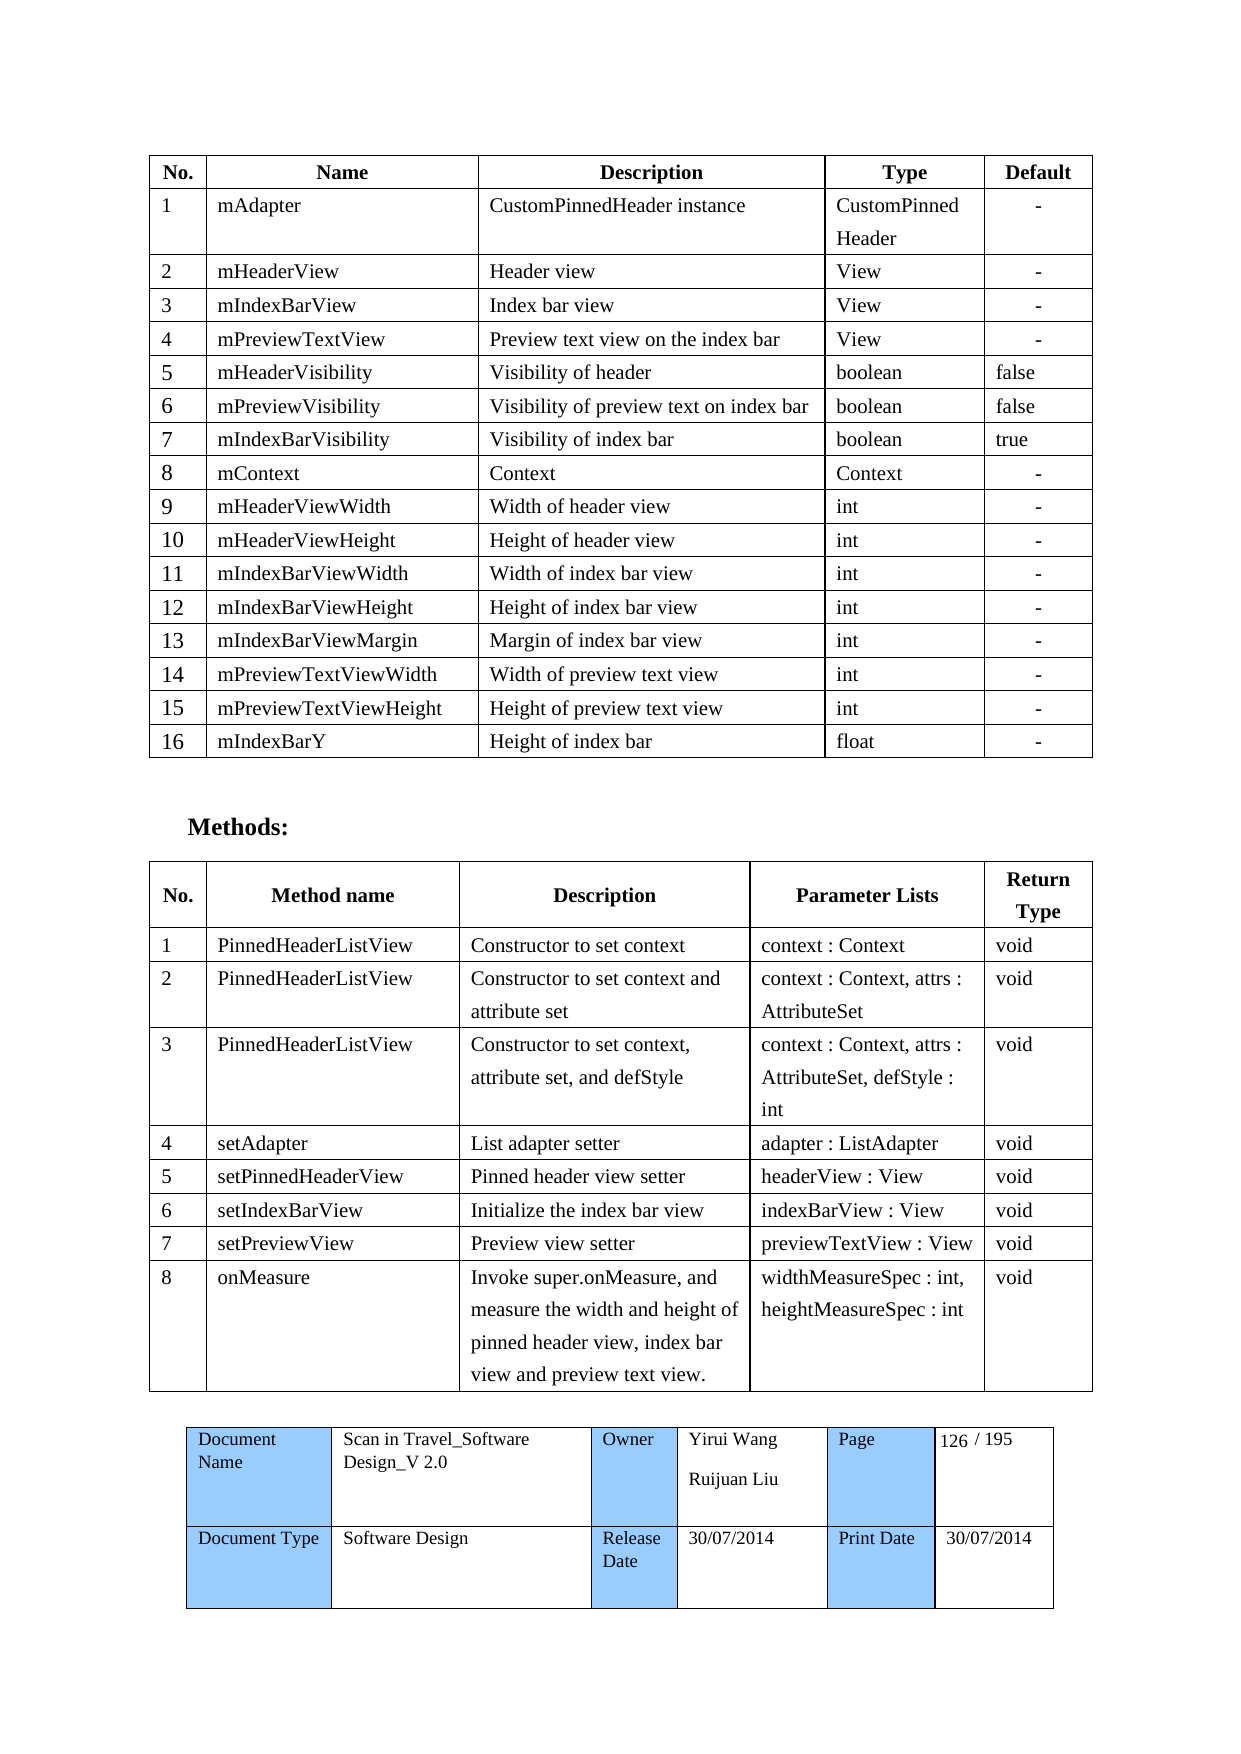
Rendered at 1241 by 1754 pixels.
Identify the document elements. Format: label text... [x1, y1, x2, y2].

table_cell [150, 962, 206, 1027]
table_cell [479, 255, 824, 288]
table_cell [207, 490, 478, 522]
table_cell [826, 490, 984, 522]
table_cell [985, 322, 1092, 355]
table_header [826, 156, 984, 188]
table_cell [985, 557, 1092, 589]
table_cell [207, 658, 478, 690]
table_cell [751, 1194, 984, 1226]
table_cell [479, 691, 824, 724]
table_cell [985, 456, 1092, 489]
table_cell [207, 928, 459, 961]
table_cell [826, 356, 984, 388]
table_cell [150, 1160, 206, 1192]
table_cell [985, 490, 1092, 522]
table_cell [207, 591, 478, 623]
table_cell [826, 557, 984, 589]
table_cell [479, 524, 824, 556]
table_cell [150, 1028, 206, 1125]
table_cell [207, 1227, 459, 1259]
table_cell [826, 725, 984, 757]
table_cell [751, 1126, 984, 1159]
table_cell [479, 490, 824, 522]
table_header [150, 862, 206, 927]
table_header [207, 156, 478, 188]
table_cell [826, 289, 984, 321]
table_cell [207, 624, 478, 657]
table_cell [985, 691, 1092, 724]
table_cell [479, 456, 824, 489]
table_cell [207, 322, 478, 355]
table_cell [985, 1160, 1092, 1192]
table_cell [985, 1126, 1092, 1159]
text Methods: [187, 810, 1053, 842]
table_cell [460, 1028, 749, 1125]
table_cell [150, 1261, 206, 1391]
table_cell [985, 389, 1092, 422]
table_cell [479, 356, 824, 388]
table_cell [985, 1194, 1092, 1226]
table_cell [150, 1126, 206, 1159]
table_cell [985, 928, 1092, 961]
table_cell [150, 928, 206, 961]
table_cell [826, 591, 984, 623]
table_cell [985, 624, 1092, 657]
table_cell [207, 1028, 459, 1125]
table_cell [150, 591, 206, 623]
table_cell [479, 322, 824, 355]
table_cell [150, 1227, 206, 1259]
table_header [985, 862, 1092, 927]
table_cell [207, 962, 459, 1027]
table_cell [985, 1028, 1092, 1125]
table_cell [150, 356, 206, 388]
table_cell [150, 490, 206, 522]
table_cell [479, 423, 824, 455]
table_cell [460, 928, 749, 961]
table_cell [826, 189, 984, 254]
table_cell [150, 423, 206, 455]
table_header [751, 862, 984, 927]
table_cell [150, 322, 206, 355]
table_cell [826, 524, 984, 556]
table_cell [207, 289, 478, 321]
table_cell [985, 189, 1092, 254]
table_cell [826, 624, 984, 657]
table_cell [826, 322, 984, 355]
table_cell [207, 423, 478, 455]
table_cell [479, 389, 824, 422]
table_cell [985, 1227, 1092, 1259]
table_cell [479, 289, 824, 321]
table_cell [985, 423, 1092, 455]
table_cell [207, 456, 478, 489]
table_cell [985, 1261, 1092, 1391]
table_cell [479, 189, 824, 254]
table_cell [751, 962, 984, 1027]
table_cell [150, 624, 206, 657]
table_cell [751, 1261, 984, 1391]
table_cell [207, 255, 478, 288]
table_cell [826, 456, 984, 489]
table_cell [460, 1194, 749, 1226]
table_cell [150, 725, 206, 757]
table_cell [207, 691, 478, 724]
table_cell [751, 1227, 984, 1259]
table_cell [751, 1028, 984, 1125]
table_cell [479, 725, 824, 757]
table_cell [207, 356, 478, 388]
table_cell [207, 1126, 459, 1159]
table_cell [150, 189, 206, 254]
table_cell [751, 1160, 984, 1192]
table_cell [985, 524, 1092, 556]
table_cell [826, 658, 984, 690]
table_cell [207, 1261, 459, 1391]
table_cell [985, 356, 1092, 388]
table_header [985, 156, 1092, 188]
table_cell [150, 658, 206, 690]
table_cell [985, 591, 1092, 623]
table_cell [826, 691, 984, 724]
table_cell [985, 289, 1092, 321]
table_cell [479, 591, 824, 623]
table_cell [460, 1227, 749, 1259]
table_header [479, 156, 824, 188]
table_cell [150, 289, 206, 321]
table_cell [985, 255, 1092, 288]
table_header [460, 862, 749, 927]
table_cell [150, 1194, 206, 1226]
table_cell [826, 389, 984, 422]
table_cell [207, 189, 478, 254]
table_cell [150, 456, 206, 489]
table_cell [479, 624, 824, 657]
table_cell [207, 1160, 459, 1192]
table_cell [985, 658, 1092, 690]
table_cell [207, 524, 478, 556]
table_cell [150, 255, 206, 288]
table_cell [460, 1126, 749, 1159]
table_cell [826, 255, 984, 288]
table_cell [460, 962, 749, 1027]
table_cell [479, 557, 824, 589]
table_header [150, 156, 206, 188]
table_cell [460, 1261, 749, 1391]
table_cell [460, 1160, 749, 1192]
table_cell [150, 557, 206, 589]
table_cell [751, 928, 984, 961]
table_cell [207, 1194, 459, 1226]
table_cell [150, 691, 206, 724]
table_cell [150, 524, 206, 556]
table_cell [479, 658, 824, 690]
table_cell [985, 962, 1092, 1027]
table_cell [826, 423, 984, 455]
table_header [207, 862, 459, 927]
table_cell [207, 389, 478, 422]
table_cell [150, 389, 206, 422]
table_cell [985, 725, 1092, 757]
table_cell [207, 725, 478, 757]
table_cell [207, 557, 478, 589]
